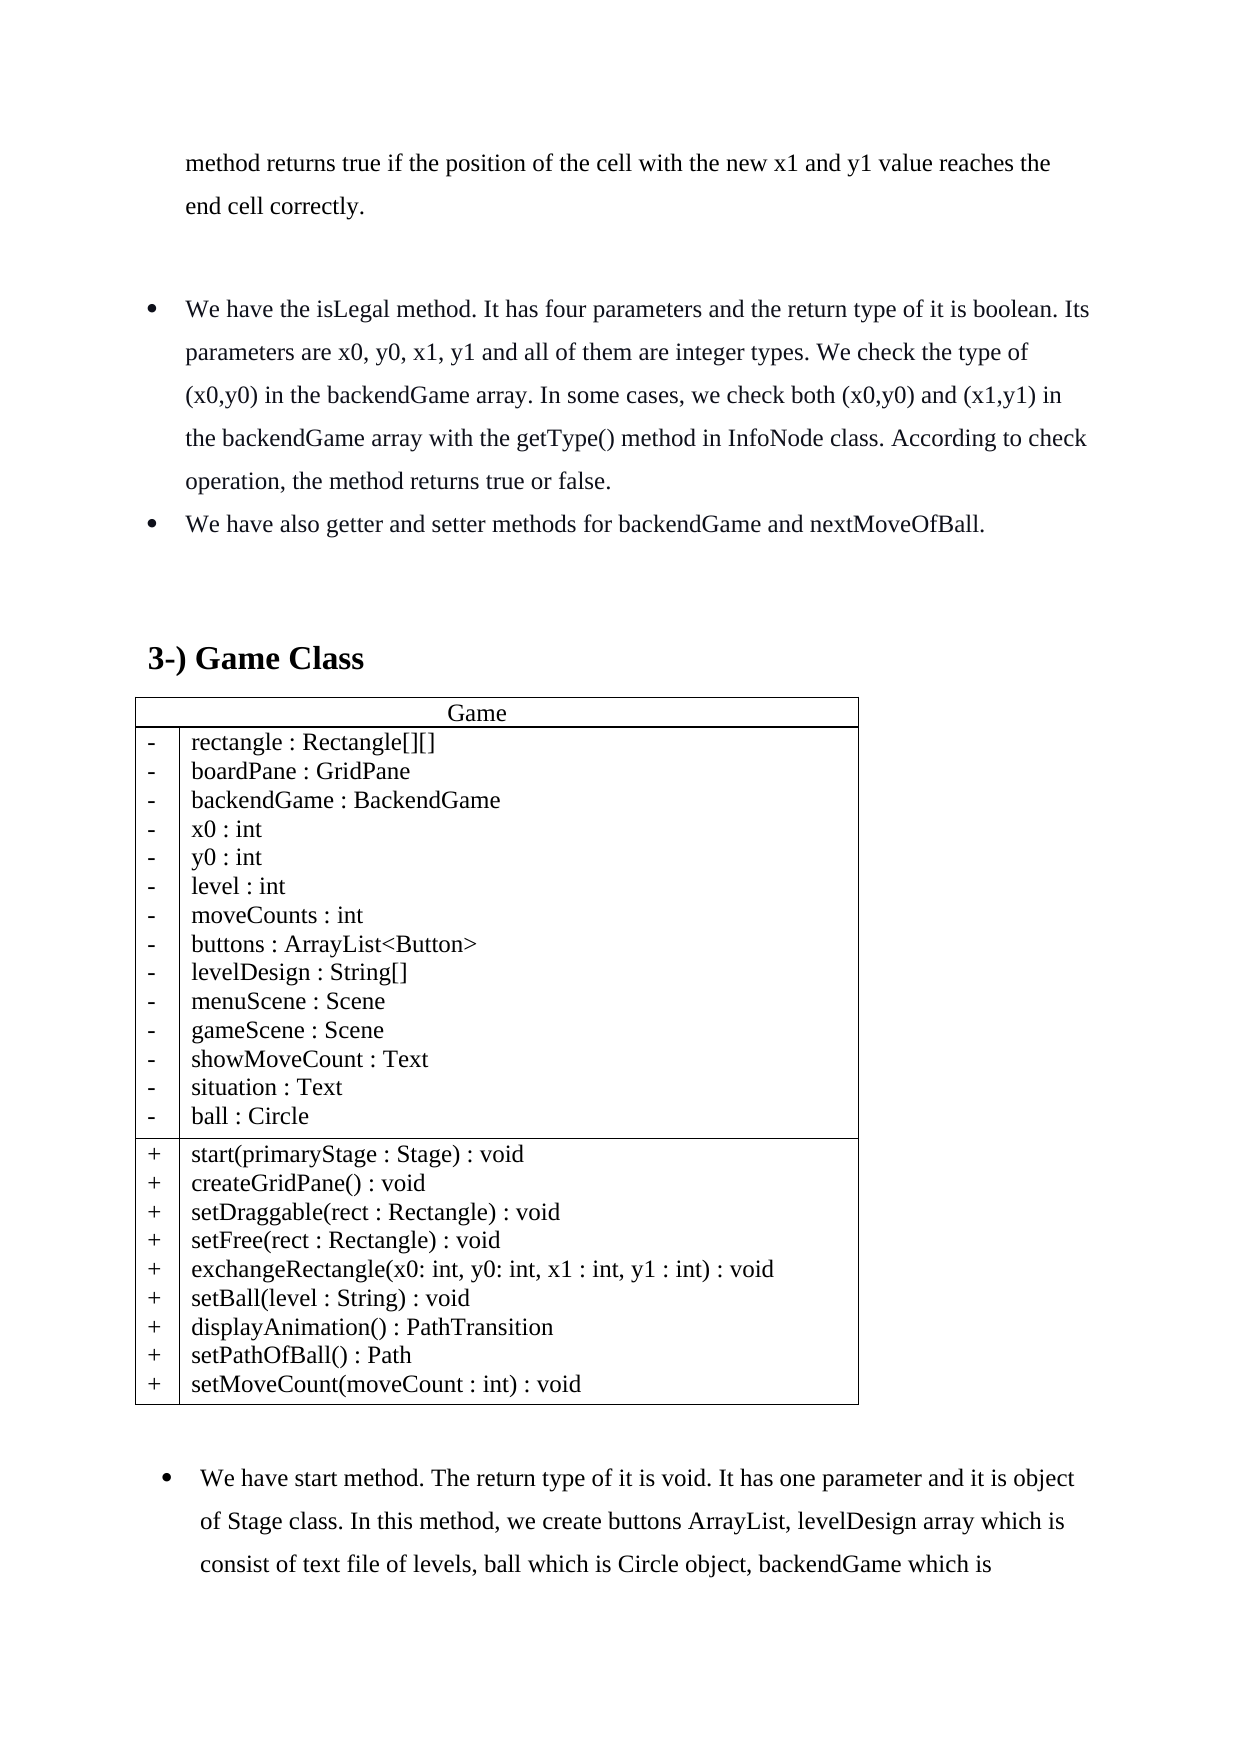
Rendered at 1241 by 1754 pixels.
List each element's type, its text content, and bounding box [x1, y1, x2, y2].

table_header Game [136, 698, 858, 726]
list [185, 148, 1093, 219]
table_cell - - - - - - - - - - - - - - [136, 728, 179, 1138]
list We have also getter and setter methods for backendGame and nextMoveOfBall. [148, 509, 1093, 538]
table_cell start(primaryStage : Stage) : void createGridPane() : void setDraggable(rect : Rectangle) : void setFree(rect : Rectangle) : void exchangeRectangle(x0: int, y0: int, x1 : int, y1 : int) : void setBall(level : String) : void displayAnimation() : PathTransition setPathOfBall() : Path setMoveCount(moveCount : int) : void [180, 1139, 858, 1403]
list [162, 1463, 1093, 1578]
table_cell + + + + + + + + + [136, 1139, 179, 1403]
list We have the isLegal method. It has four parameters and the return type of it is boolean. Its parameters are x0, y0, x1, y1 and all of them are integer types. We check the type of (x0,y0) in the backendGame array. In some cases, we check both (x0,y0) and (x1,y1) in the backendGame array with the getType() method in InfoNode class. According to check operation, the method returns true or false. [148, 294, 1093, 495]
text 3-) Game Class [148, 639, 1093, 677]
table_cell rectangle : Rectangle[][] boardPane : GridPane backendGame : BackendGame x0 : int y0 : int level : int moveCounts : int buttons : ArrayList<Button> levelDesign : String[] menuScene : Scene gameScene : Scene showMoveCount : Text situation : Text ball : Circle [180, 728, 858, 1138]
